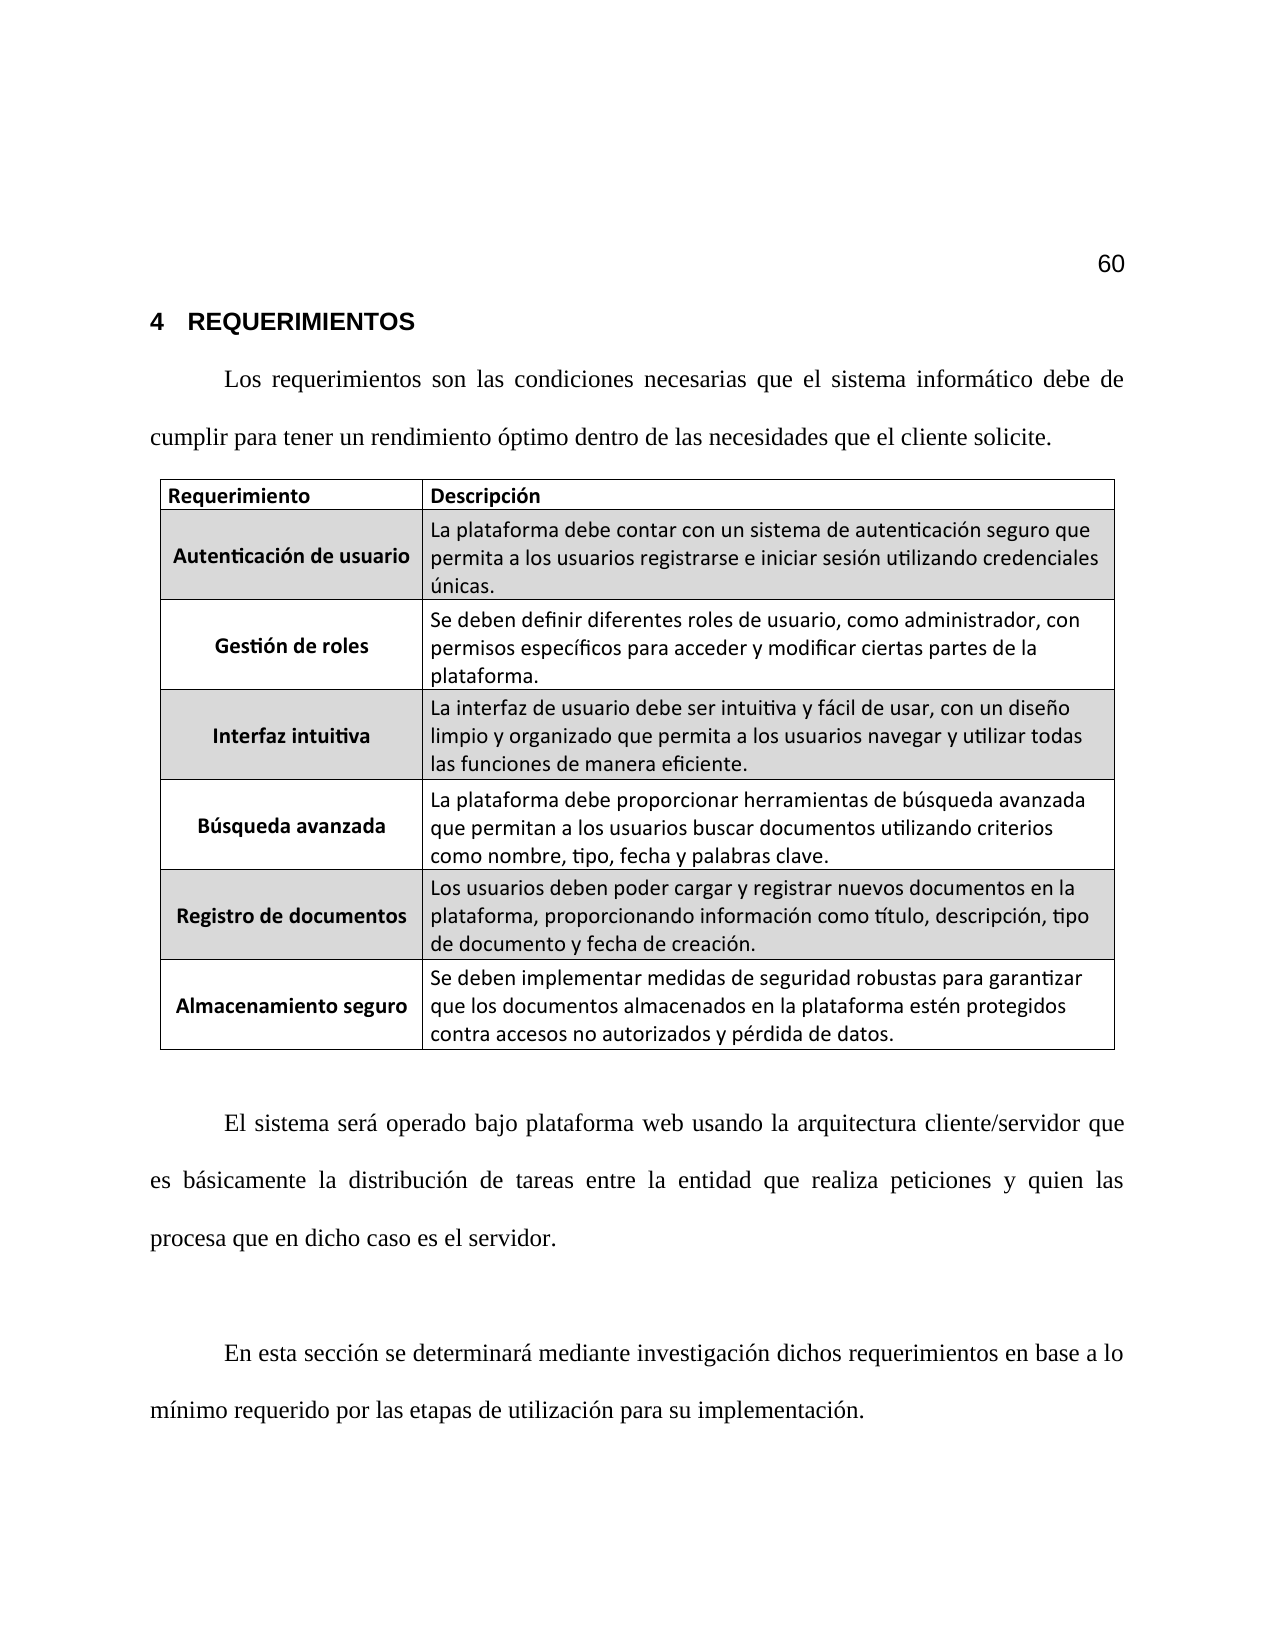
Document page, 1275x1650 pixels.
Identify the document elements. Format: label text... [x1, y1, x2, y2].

table_cell Los usuarios deben poder cargar y registrar nuevos documentos en la plataforma, proporcionando información como título, descripción, tipo de documento y fecha de creación. [423, 870, 1114, 959]
text El sistema será operado bajo plataforma web usando la arquitectura cliente/servidor que es básicamente la distribución de tareas entre la entidad que realiza peticiones y quien las procesa que en dicho caso es el servidor. [150, 1108, 1125, 1252]
table_header Requerimiento [161, 480, 422, 509]
subtitle REQUERIMIENTOS [150, 307, 1125, 336]
text En esta sección se determinará mediante investigación dichos requerimientos en base a lo mínimo requerido por las etapas de utilización para su implementación. [150, 1338, 1125, 1424]
table_cell Se deben implementar medidas de seguridad robustas para garantizar que los documentos almacenados en la plataforma estén protegidos contra accesos no autorizados y pérdida de datos. [423, 960, 1114, 1049]
table_cell Registro de documentos [161, 870, 422, 959]
table_cell Almacenamiento seguro [161, 960, 422, 1049]
text Los requerimientos son las condiciones necesarias que el sistema informático debe de cumplir para tener un rendimiento óptimo dentro de las necesidades que el cliente solicite. [150, 364, 1125, 451]
table_cell La interfaz de usuario debe ser intuitiva y fácil de usar, con un diseño limpio y organizado que permita a los usuarios navegar y utilizar todas las funciones de manera eficiente. [423, 690, 1114, 779]
table_cell La plataforma debe contar con un sistema de autenticación seguro que permita a los usuarios registrarse e iniciar sesión utilizando credenciales únicas. [423, 510, 1114, 599]
table_cell La plataforma debe proporcionar herramientas de búsqueda avanzada que permitan a los usuarios buscar documentos utilizando criterios como nombre, tipo, fecha y palabras clave. [423, 780, 1114, 869]
table_cell Autenticación de usuario [161, 510, 422, 599]
table_cell Interfaz intuitiva [161, 690, 422, 779]
table_cell Gestión de roles [161, 600, 422, 689]
table_header Descripción [423, 480, 1114, 509]
table_cell Se deben definir diferentes roles de usuario, como administrador, con permisos específicos para acceder y modificar ciertas partes de la plataforma. [423, 600, 1114, 689]
table_cell Búsqueda avanzada [161, 780, 422, 869]
